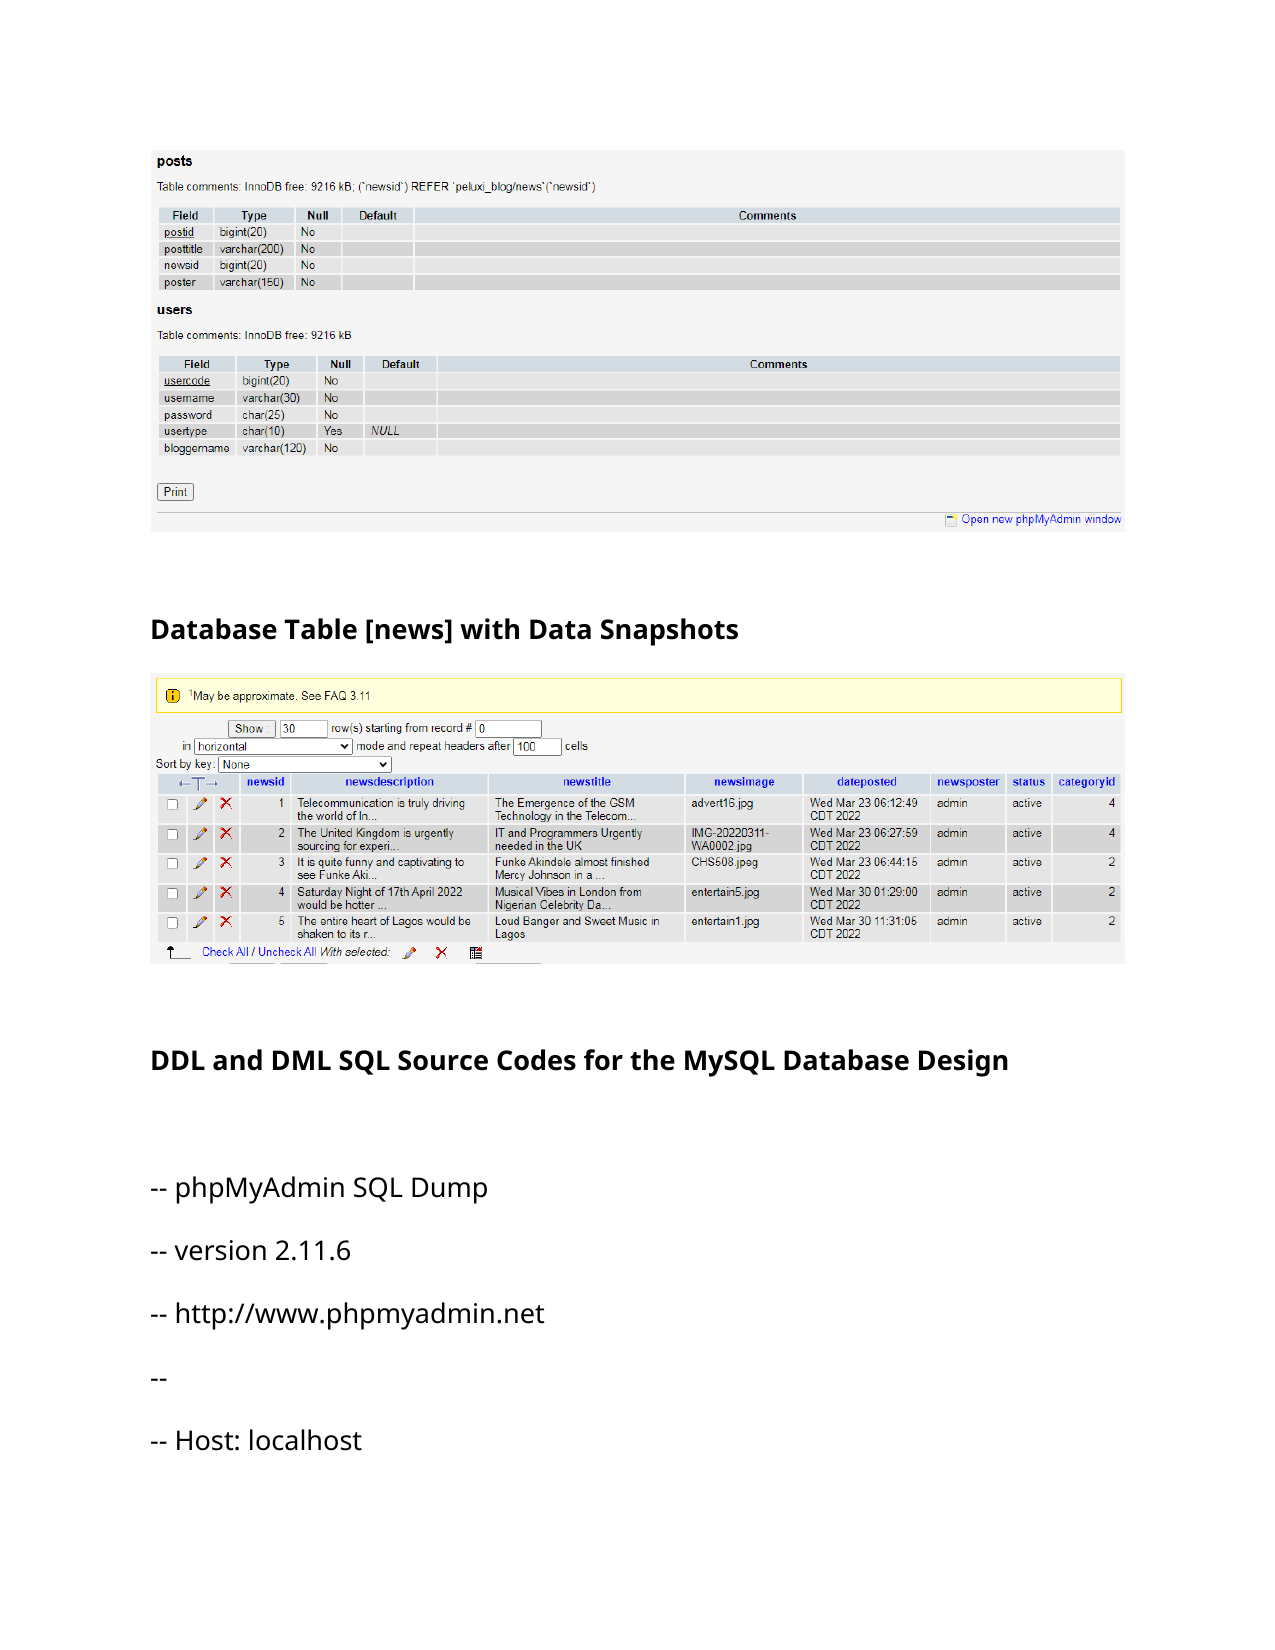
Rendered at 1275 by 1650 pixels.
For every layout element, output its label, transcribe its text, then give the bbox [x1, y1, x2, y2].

text -- http://www.phpmyadmin.net [150, 1295, 1125, 1332]
text -- phpMyAdmin SQL Dump [150, 1168, 1125, 1205]
text DDL and DML SQL Source Codes for the MySQL Database Design [150, 1042, 1125, 1079]
text -- [150, 1358, 1125, 1395]
text Database Table [news] with Data Snapshots [150, 610, 1125, 647]
text -- version 2.11.6 [150, 1232, 1125, 1268]
text -- Host: localhost [150, 1421, 1125, 1458]
